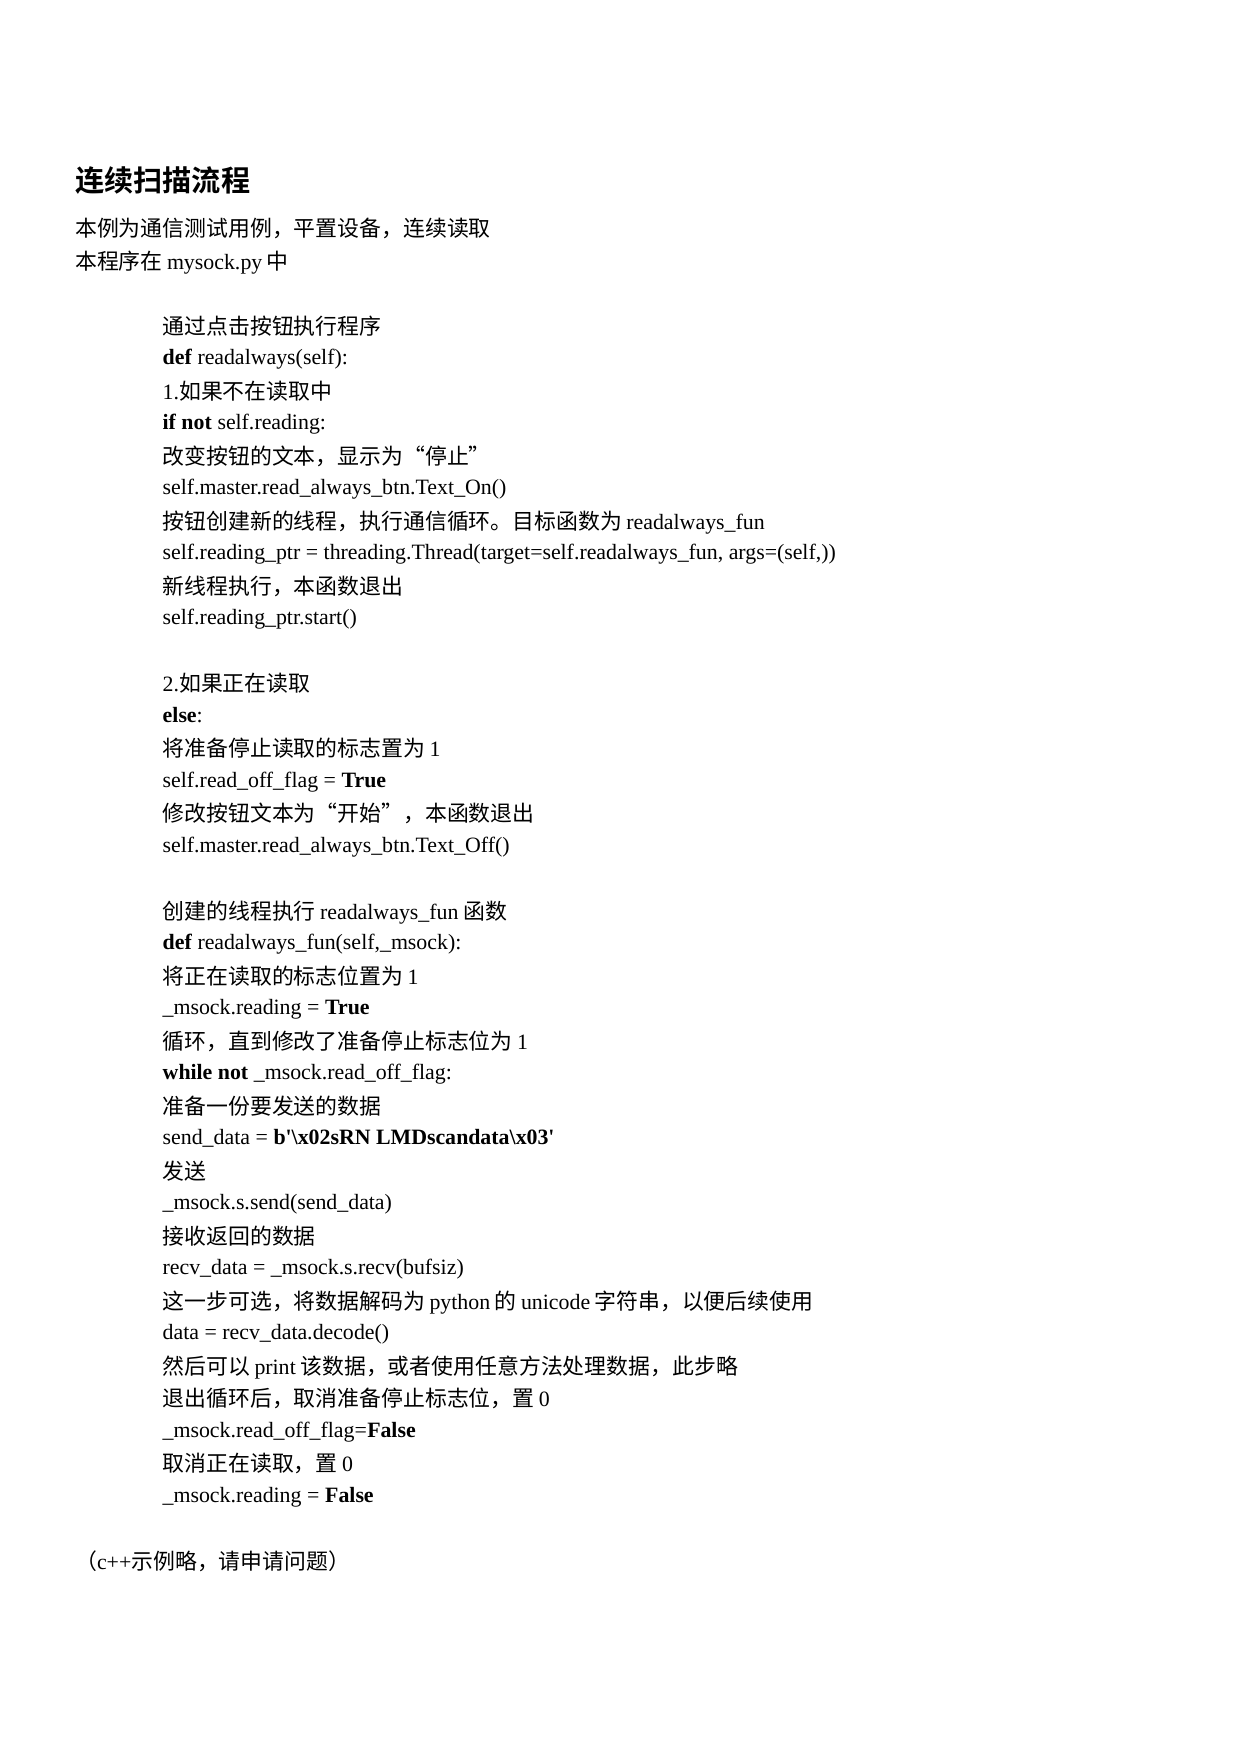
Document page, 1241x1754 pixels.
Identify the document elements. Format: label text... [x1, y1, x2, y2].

text 发送 [162, 1153, 1165, 1186]
text 循环，直到修改了准备停止标志位为1 [162, 1023, 1165, 1056]
text 按钮创建新的线程，执行通信循环。目标函数为readalways_fun [162, 503, 1165, 536]
text 本例为通信测试用例，平置设备，连续读取 [75, 211, 1165, 243]
subtitle 连续扫描流程 [75, 146, 1165, 211]
text 通过点击按钮执行程序 [162, 308, 1165, 341]
text 1.如果不在读取中 [162, 373, 1165, 406]
text 创建的线程执行readalways_fun函数 [162, 893, 1165, 926]
text send_data = b'\x02sRN LMDscandata\x03' [162, 1121, 1165, 1153]
text 本程序在mysock.py中 [75, 243, 1165, 276]
text _msock.s.send(send_data) [162, 1186, 1165, 1218]
text _msock.reading = True [162, 991, 1165, 1023]
text self.reading_ptr = threading.Thread(target=self.readalways_fun, args=(self,)) [162, 536, 1165, 568]
text self.master.read_always_btn.Text_On() [162, 471, 1165, 503]
text self.read_off_flag = True [162, 763, 1165, 796]
text （c++示例略，请申请问题） [75, 1543, 1165, 1576]
text 将正在读取的标志位置为1 [162, 958, 1165, 991]
text _msock.read_off_flag=False [162, 1413, 1165, 1446]
text def readalways(self): [162, 341, 1165, 373]
text 接收返回的数据 [162, 1218, 1165, 1251]
text 新线程执行，本函数退出 [162, 568, 1165, 601]
text 改变按钮的文本，显示为“停止” [162, 438, 1165, 471]
text 退出循环后，取消准备停止标志位，置0 [162, 1381, 1165, 1413]
text 2.如果正在读取 [162, 666, 1165, 698]
text self.master.read_always_btn.Text_Off() [162, 828, 1165, 861]
text if not self.reading: [162, 406, 1165, 438]
text 取消正在读取，置0 [162, 1446, 1165, 1478]
text 这一步可选，将数据解码为python的unicode字符串，以便后续使用 [162, 1283, 1165, 1316]
text def readalways_fun(self,_msock): [162, 926, 1165, 958]
text self.reading_ptr.start() [162, 601, 1165, 633]
text 修改按钮文本为“开始”，本函数退出 [162, 796, 1165, 828]
text data = recv_data.decode() [162, 1316, 1165, 1348]
text 然后可以print该数据，或者使用任意方法处理数据，此步略 [162, 1348, 1165, 1381]
text recv_data = _msock.s.recv(bufsiz) [162, 1251, 1165, 1283]
text _msock.reading = False [162, 1478, 1165, 1511]
text while not _msock.read_off_flag: [162, 1056, 1165, 1088]
text 准备一份要发送的数据 [162, 1088, 1165, 1121]
text else: [162, 698, 1165, 731]
text 将准备停止读取的标志置为1 [162, 731, 1165, 763]
